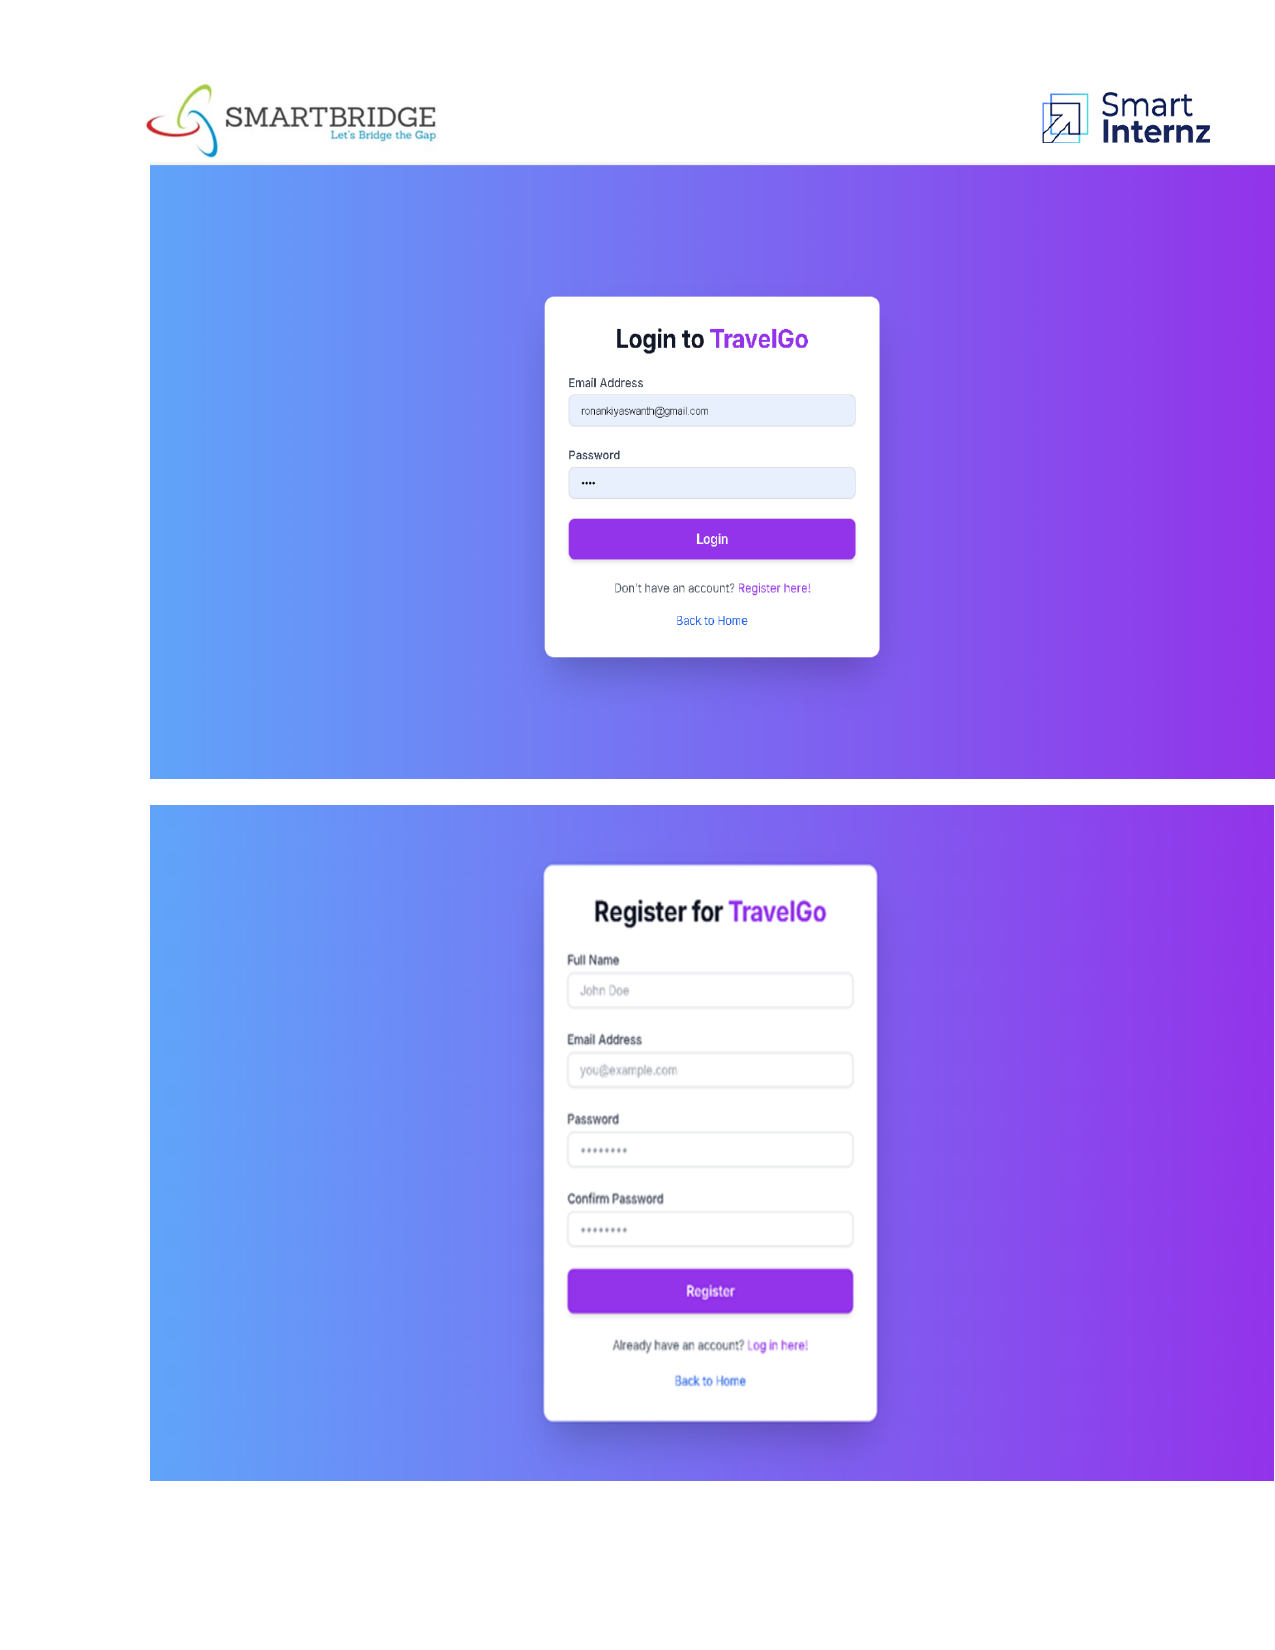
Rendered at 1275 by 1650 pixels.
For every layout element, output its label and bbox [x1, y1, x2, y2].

picture [150, 805, 1274, 1481]
picture [1037, 92, 1214, 143]
picture [143, 78, 439, 161]
picture [150, 162, 1275, 779]
